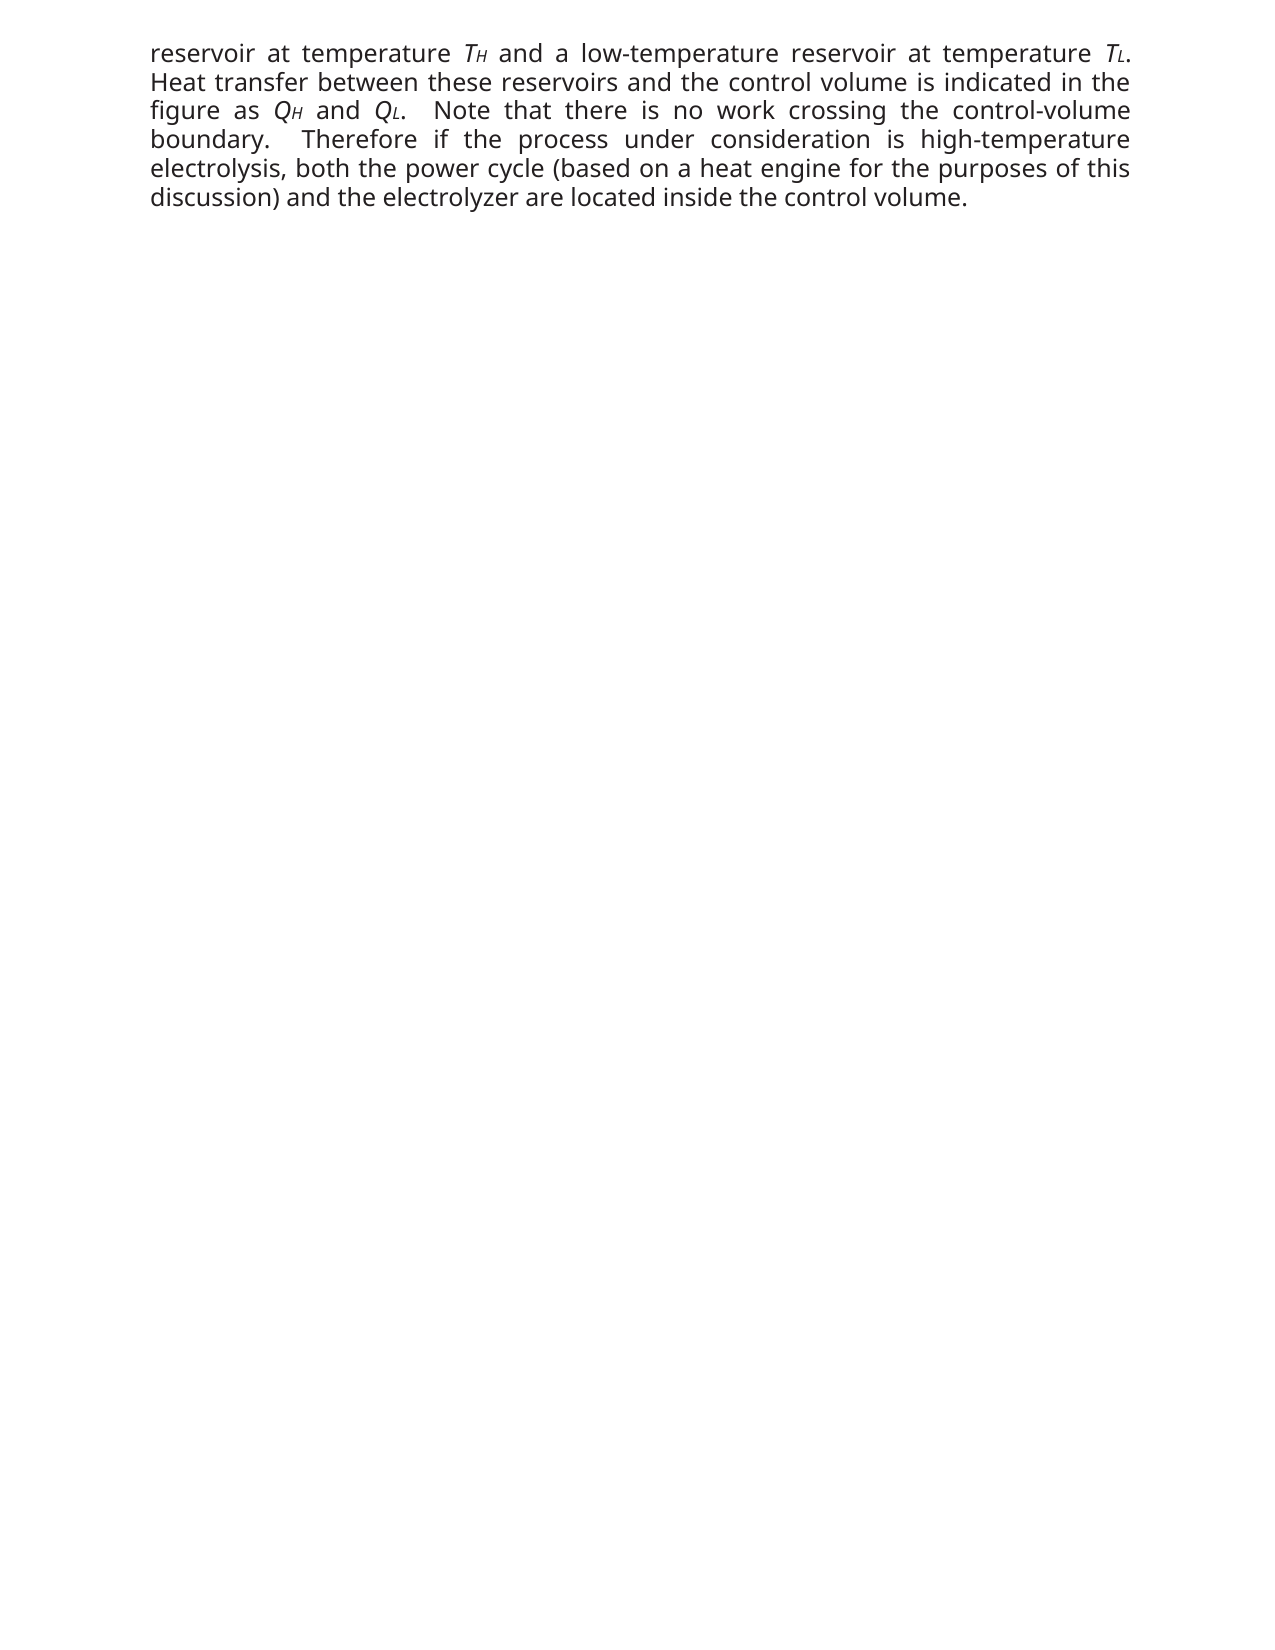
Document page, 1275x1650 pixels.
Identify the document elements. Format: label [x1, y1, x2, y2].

text [150, 39, 1132, 212]
